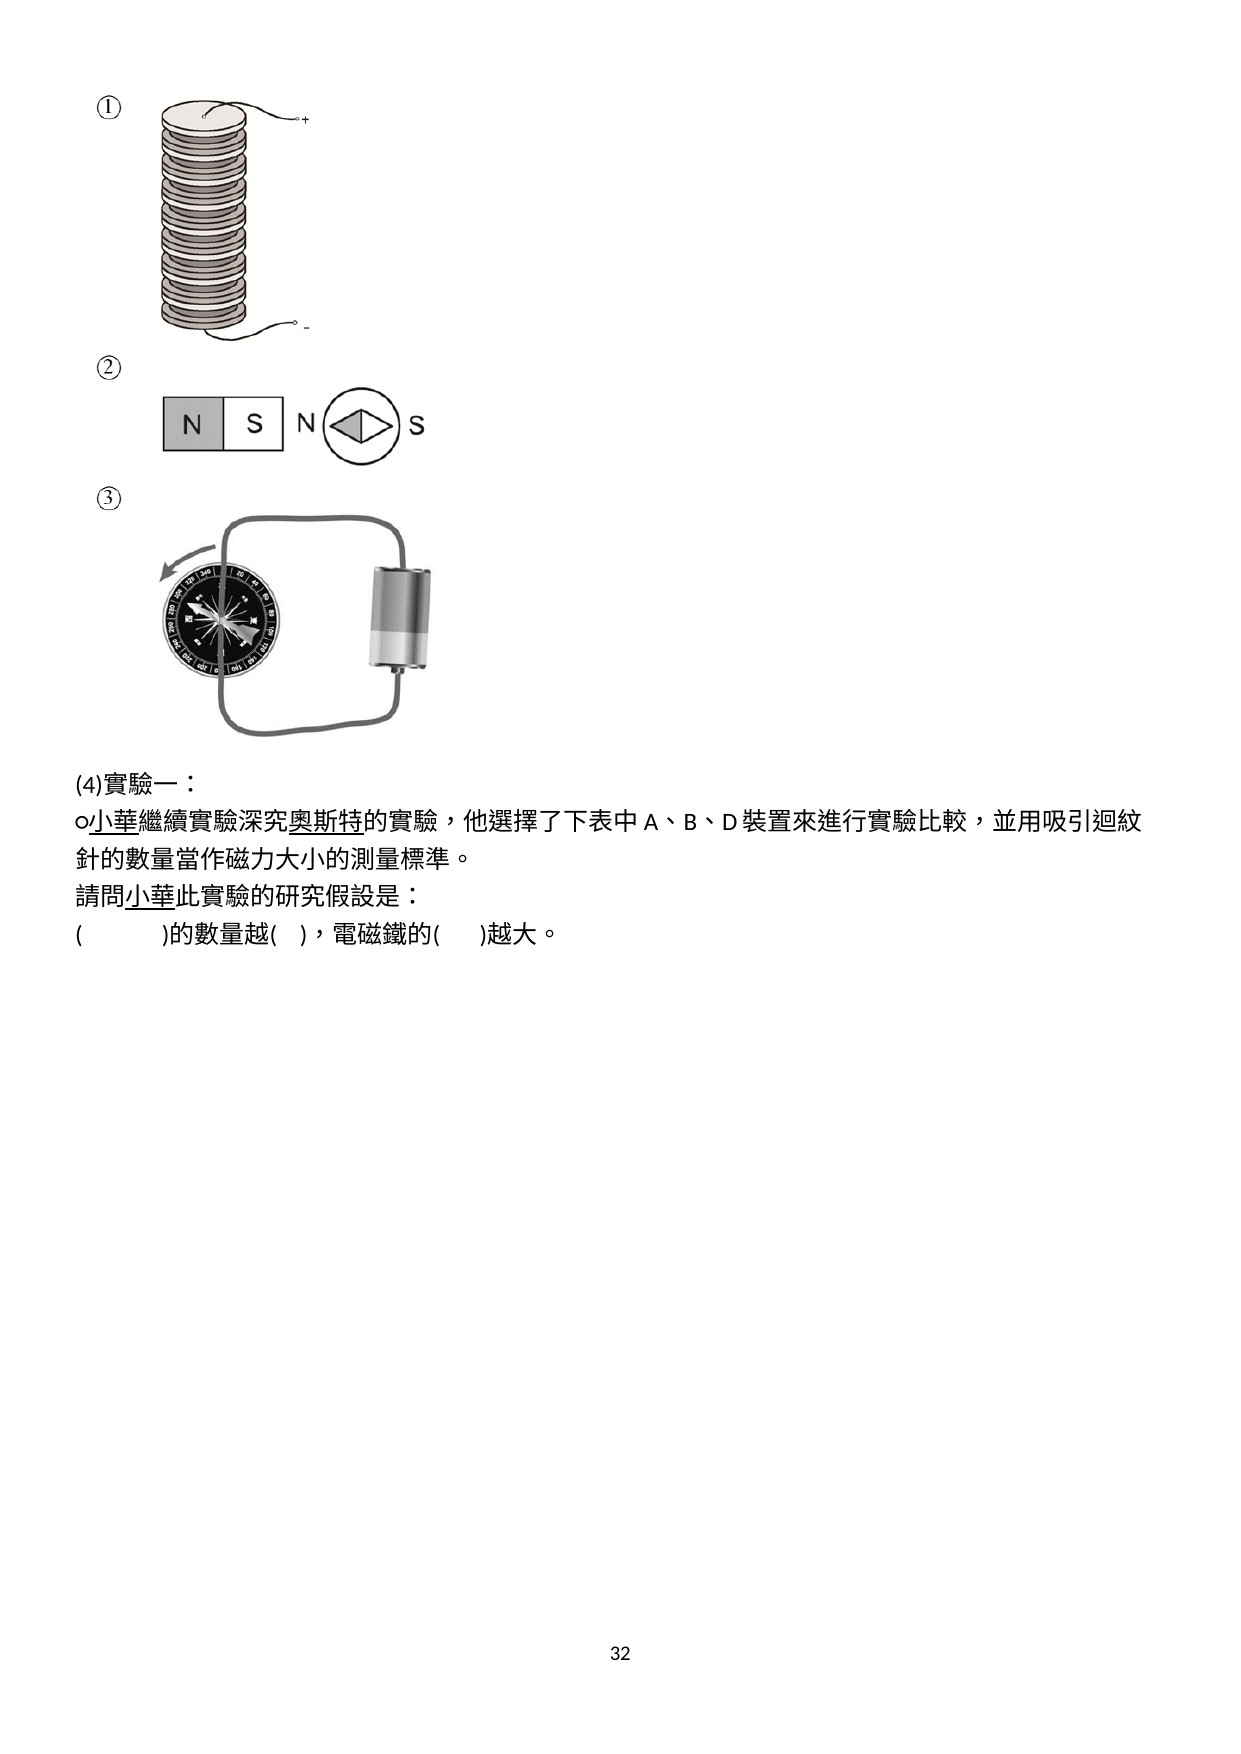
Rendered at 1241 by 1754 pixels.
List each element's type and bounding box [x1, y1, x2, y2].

picture [75, 88, 499, 745]
